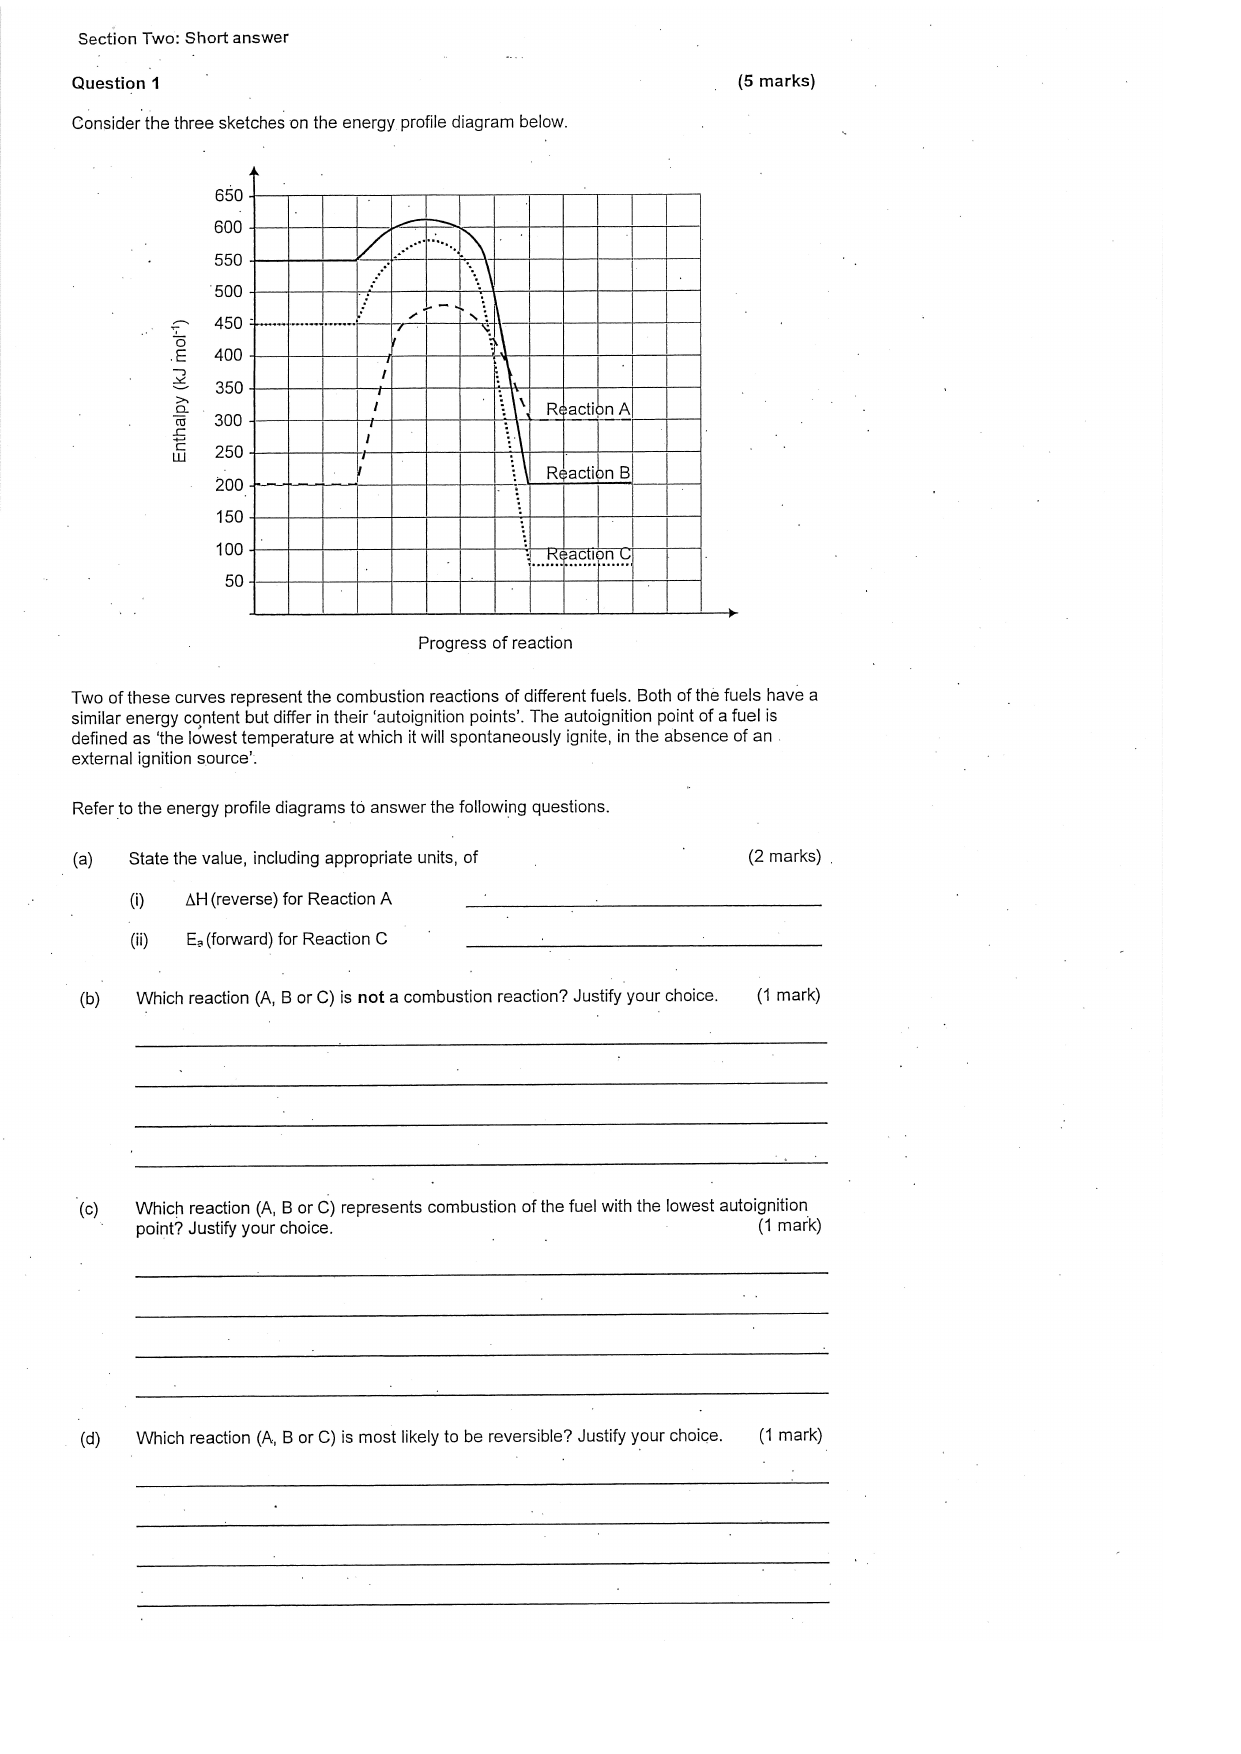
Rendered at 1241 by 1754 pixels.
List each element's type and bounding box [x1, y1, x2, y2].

picture [0, 6, 1163, 1641]
